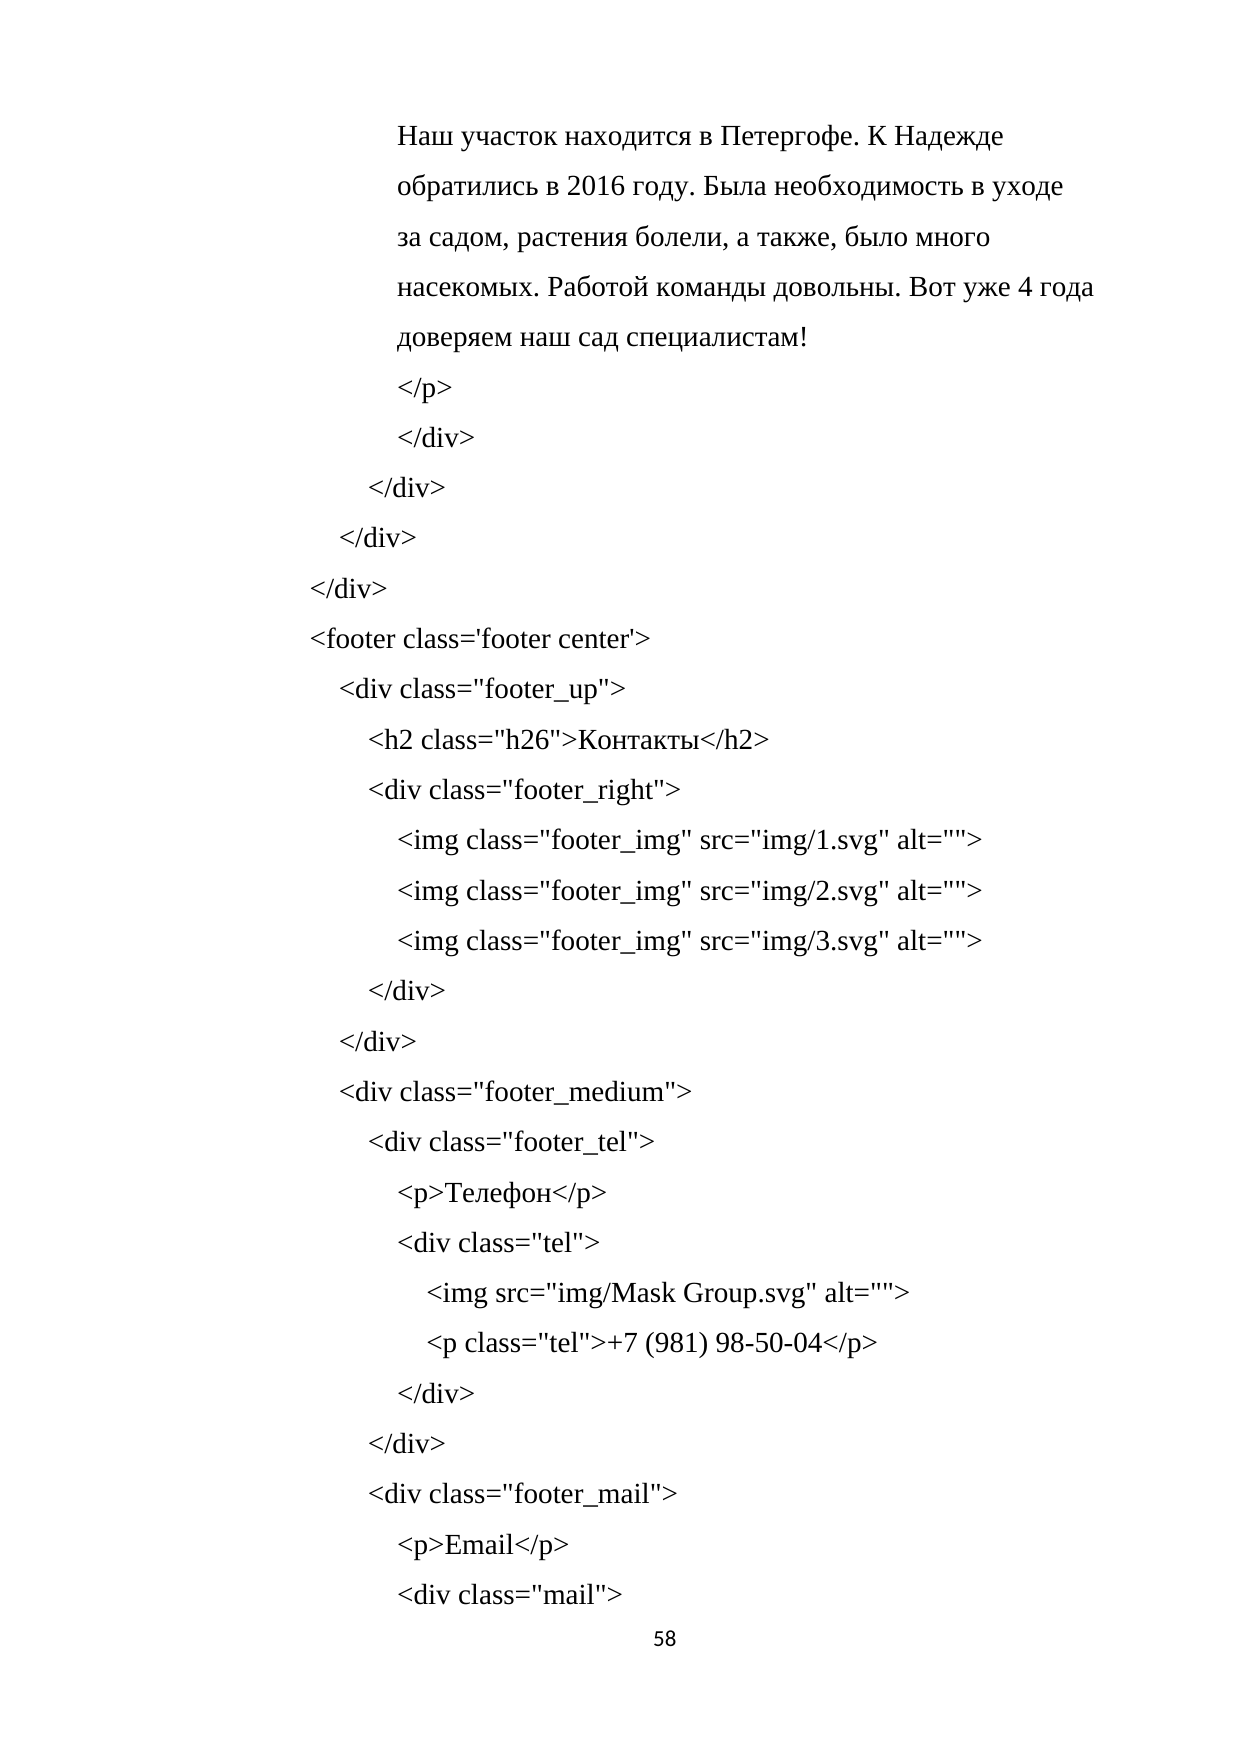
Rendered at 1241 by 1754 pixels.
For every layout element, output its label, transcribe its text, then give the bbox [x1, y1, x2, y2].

text </div> [177, 973, 1152, 1007]
text <div class="mail"> [177, 1577, 1152, 1611]
text <div class="footer_tel"> [177, 1124, 1152, 1158]
text <div class="footer_mail"> [177, 1477, 1152, 1510]
text <img class="footer_img" src="img/3.svg" alt=""> [177, 923, 1152, 957]
text <p>Email</p> [177, 1527, 1152, 1560]
text <div class="footer_up"> [177, 672, 1152, 705]
text <div class="tel"> [177, 1225, 1152, 1258]
text </div> [177, 1426, 1152, 1460]
text </p> [177, 370, 1152, 403]
text Наш участок находится в Петергофе. К Надежде [177, 118, 1152, 152]
text насекомых. Работой команды довольны. Вот уже 4 года [177, 269, 1152, 303]
text </div> [177, 470, 1152, 504]
text доверяем наш сад специалистам! [177, 319, 1152, 353]
text <img class="footer_img" src="img/1.svg" alt=""> [177, 822, 1152, 856]
text <div class="footer_medium"> [177, 1074, 1152, 1108]
text <p class="tel">+7 (981) 98-50-04</p> [177, 1326, 1152, 1359]
text </div> [177, 571, 1152, 604]
text <footer class='footer center'> [177, 621, 1152, 655]
text <h2 class="h26">Контакты</h2> [177, 722, 1152, 755]
text </div> [177, 521, 1152, 554]
text за садом, растения болели, а также, было много [177, 219, 1152, 252]
text </div> [177, 1024, 1152, 1057]
text обратились в 2016 году. Была необходимость в уходе [177, 168, 1152, 202]
text <img src="img/Mask Group.svg" alt=""> [177, 1275, 1152, 1309]
text </div> [177, 1376, 1152, 1409]
text <img class="footer_img" src="img/2.svg" alt=""> [177, 873, 1152, 906]
text <p>Телефон</p> [177, 1175, 1152, 1208]
text </div> [177, 420, 1152, 453]
text <div class="footer_right"> [177, 772, 1152, 806]
